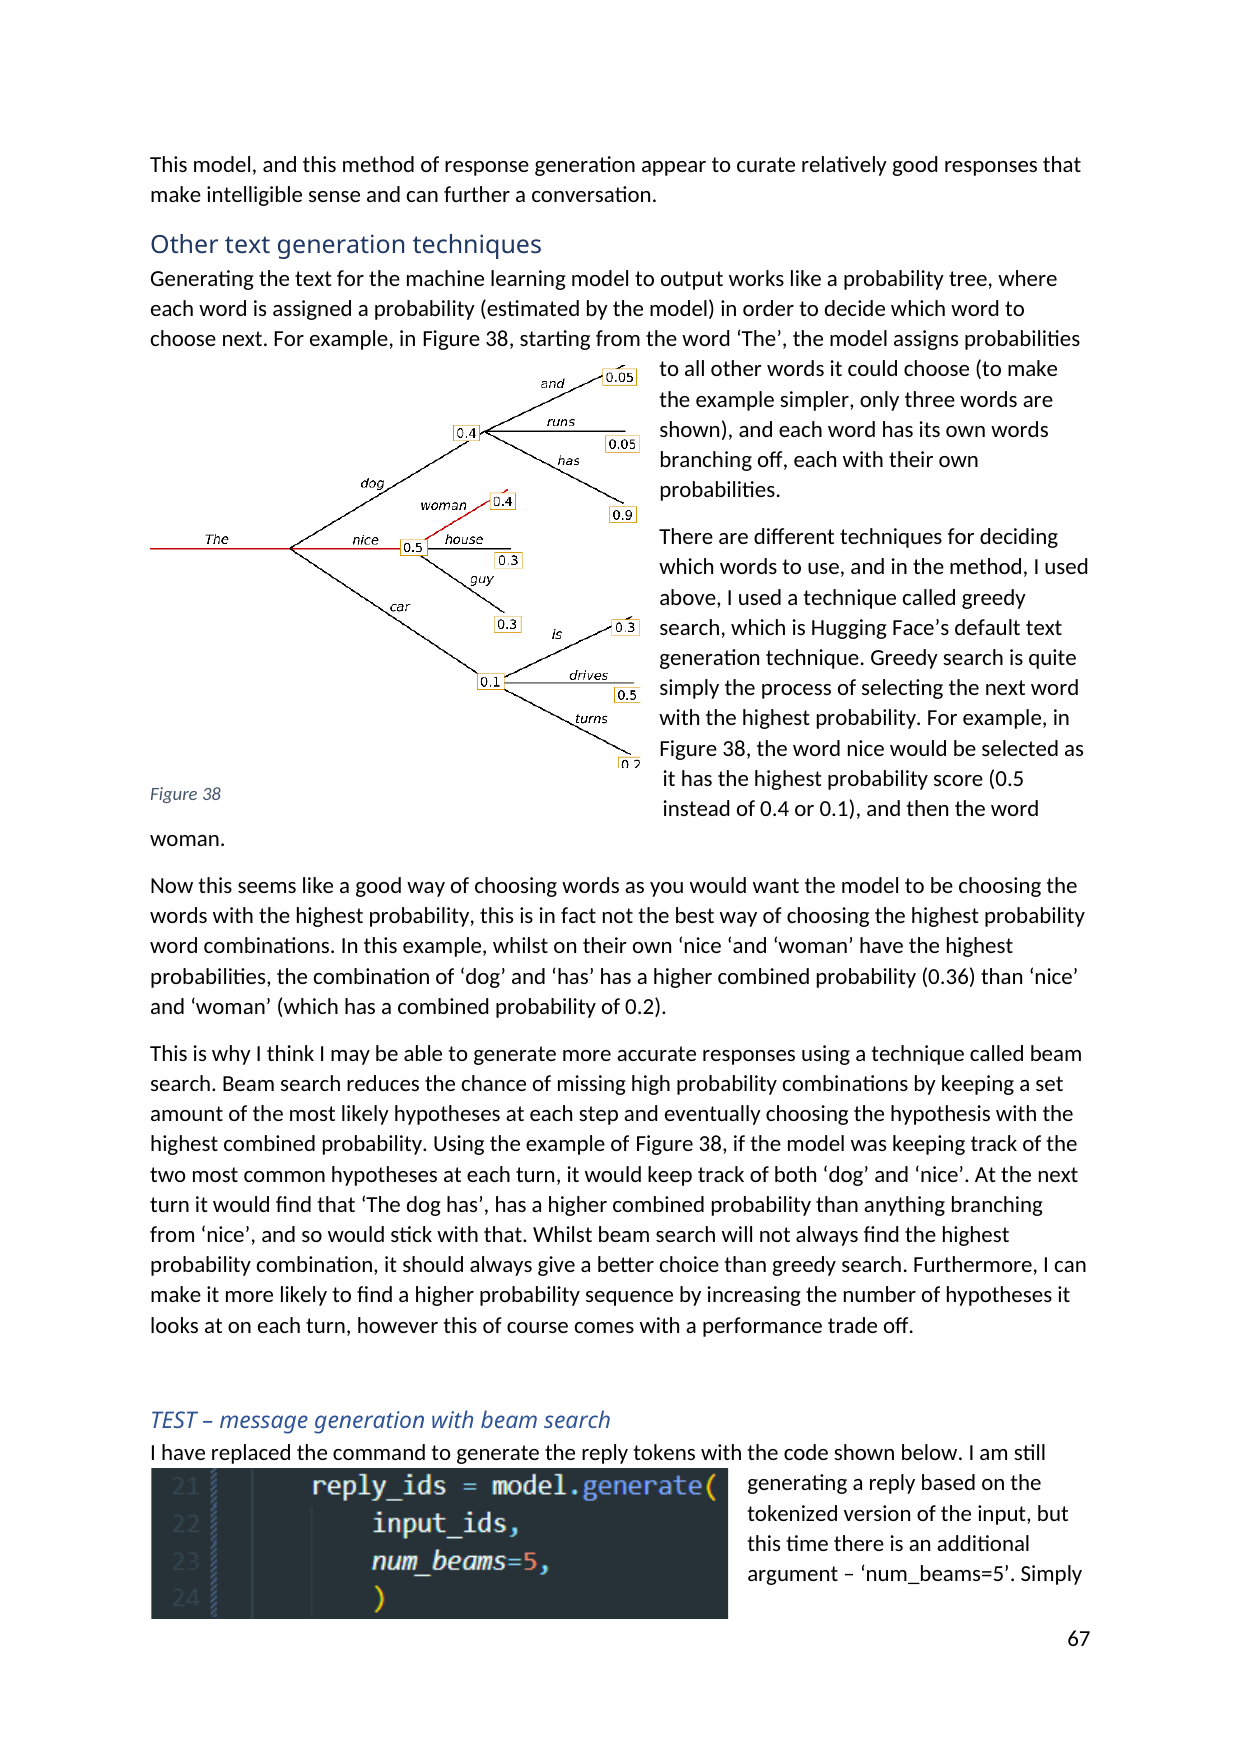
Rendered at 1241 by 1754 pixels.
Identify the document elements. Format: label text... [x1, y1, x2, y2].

text Now this seems like a good way of choosing words as you would want the model to be choosing the words with the highest probability, this is in fact not the best way of choosing the highest probability word combinations. In this example, whilst on their own ‘nice ‘and ‘woman’ have the highest probabilities, the combination of ‘dog’ and ‘has’ has a higher combined probability (0.36) than ‘nice’ and ‘woman’ (which has a combined probability of 0.2). [150, 871, 1090, 1020]
text Generating the text for the machine learning model to output works like a probability tree, where each word is assigned a probability (estimated by the model) in order to decide which word to choose next. For example, in Figure 38, starting from the word ‘The’, the model assigns probabilities to all other words it could choose (to make the example simpler, only three words are shown), and each word has its own words branching off, each with their own probabilities. [150, 264, 1090, 503]
picture [150, 1468, 729, 1617]
text There are different techniques for deciding which words to use, and in the method, I used above, I used a technique called greedy search, which is Hugging Face’s default text generation technique. Greedy search is quite simply the process of selecting the next word with the highest probability. For example, in Figure 38, the word nice would be selected as it has the highest probability score (0.5 instead of 0.4 or 0.1), and then the word woman. [150, 522, 1090, 852]
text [150, 1438, 1090, 1587]
text This is why I think I may be able to generate more accurate responses using a technique called beam search. Beam search reduces the chance of missing high probability combinations by keeping a set amount of the most likely hypotheses at each step and eventually choosing the hypothesis with the highest combined probability. Using the example of Figure 38, if the model was keeping track of the two most common hypotheses at each turn, it would keep track of both ‘dog’ and ‘nice’. At the next turn it would find that ‘The dog has’, has a higher combined probability than anything branching from ‘nice’, and so would stick with that. Whilst beam search will not always find the highest probability combination, it should always give a better choice than greedy search. Furthermore, I can make it more likely to find a higher probability sequence by increasing the number of hypotheses it looks at on each turn, however this of course comes with a performance trade off. [150, 1039, 1090, 1339]
subtitle TEST – message generation with beam search [150, 1404, 1090, 1436]
subtitle Other text generation techniques [150, 227, 1090, 261]
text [150, 150, 1090, 208]
picture [150, 365, 640, 768]
